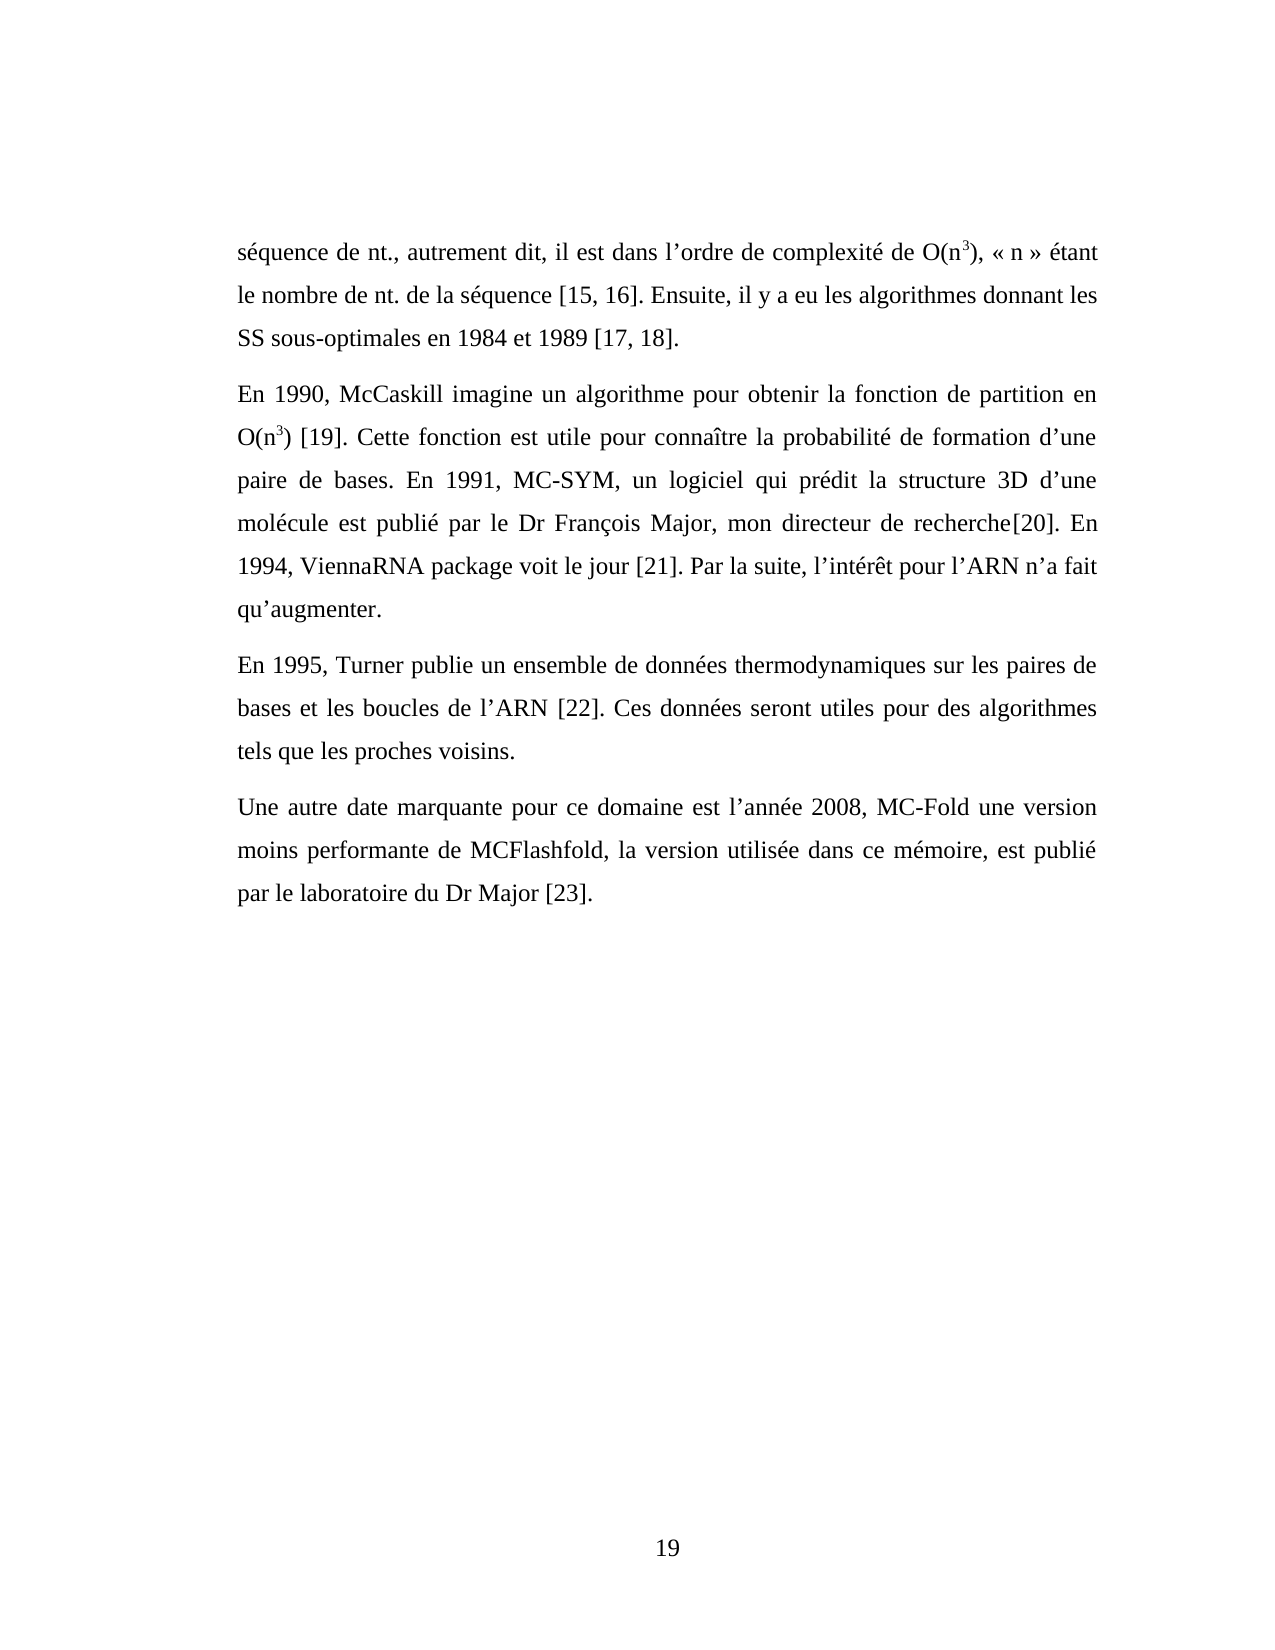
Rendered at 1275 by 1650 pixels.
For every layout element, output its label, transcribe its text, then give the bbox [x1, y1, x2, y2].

text En 1995, Turner publie un ensemble de données thermodynamiques sur les paires de bases et les boucles de l’ARN [22]. Ces données seront utiles pour des algorithmes tels que les proches voisins. [237, 650, 1098, 765]
text Une autre date marquante pour ce domaine est l’année 2008, MC-Fold une version moins performante de MCFlashfold, la version utilisée dans ce mémoire, est publié par le laboratoire du Dr Major [23]. [237, 792, 1098, 907]
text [237, 237, 1098, 352]
text En 1990, McCaskill imagine un algorithme pour obtenir la fonction de partition en O(n3) [19]. Cette fonction est utile pour connaître la probabilité de formation d’une paire de bases. En 1991, MC-SYM, un logiciel qui prédit la structure 3D d’une molécule est publié par le Dr François Major, mon directeur de recherche[20]. En 1994, ViennaRNA package voit le jour [21]. Par la suite, l’intérêt pour l’ARN n’a fait qu’augmenter. [237, 379, 1098, 623]
